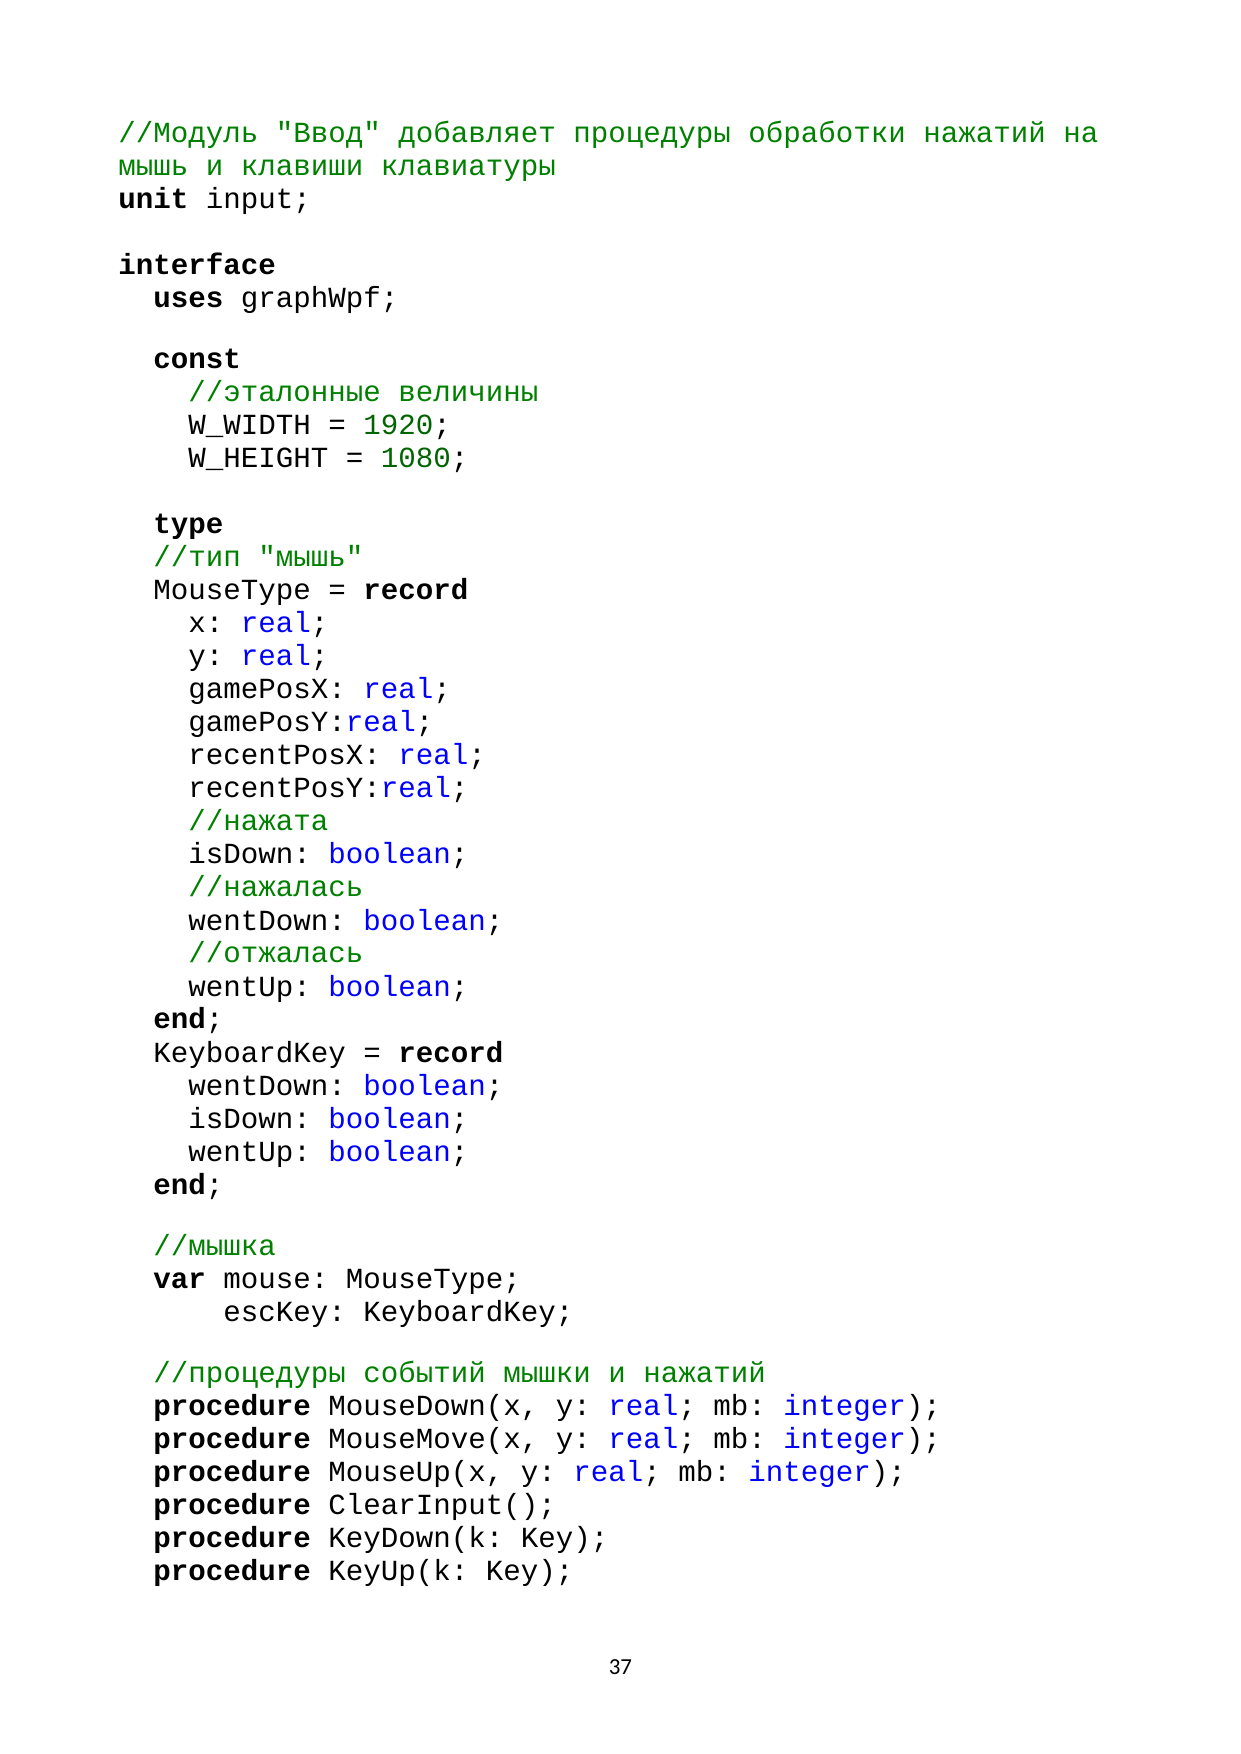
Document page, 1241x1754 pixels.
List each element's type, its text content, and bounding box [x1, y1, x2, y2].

text isDown: boolean; [118, 1104, 1122, 1137]
text wentDown: boolean; [118, 1071, 1122, 1104]
text //отжалась [118, 939, 1122, 972]
text const [118, 344, 1122, 377]
text W_WIDTH = 1920; [118, 410, 1122, 443]
text //процедуры событий мышки и нажатий [118, 1358, 1122, 1391]
text //нажата [118, 807, 1122, 839]
text wentDown: boolean; [118, 906, 1122, 939]
text isDown: boolean; [118, 839, 1122, 873]
text type [118, 509, 1122, 542]
text KeyboardKey = record [118, 1038, 1122, 1071]
text //эталонные величины [118, 377, 1122, 410]
text procedure MouseUp(x, y: real; mb: integer); [118, 1457, 1122, 1490]
text escKey: KeyboardKey; [118, 1297, 1122, 1330]
text var mouse: MouseType; [118, 1264, 1122, 1297]
text MouseType = record [118, 575, 1122, 608]
text gamePosY:real; [118, 707, 1122, 741]
text //мышка [118, 1231, 1122, 1264]
text wentUp: boolean; [118, 972, 1122, 1005]
text y: real; [118, 641, 1122, 674]
text //Модуль "Ввод" добавляет процедуры обработки нажатий на мышь и клавиши клавиатуры [118, 118, 1122, 184]
text procedure MouseDown(x, y: real; mb: integer); [118, 1391, 1122, 1424]
text wentUp: boolean; [118, 1137, 1122, 1170]
text unit input; [118, 184, 1122, 217]
text procedure KeyDown(k: Key); [118, 1523, 1122, 1556]
text interface [118, 250, 1122, 283]
text x: real; [118, 608, 1122, 641]
text gamePosX: real; [118, 674, 1122, 707]
text procedure KeyUp(k: Key); [118, 1556, 1122, 1589]
text W_HEIGHT = 1080; [118, 443, 1122, 476]
text end; [118, 1170, 1122, 1203]
text recentPosX: real; [118, 741, 1122, 773]
text procedure ClearInput(); [118, 1490, 1122, 1523]
text //нажалась [118, 873, 1122, 906]
text uses graphWpf; [118, 283, 1122, 316]
text //тип "мышь" [118, 542, 1122, 575]
text recentPosY:real; [118, 773, 1122, 807]
text procedure MouseMove(x, y: real; mb: integer); [118, 1424, 1122, 1457]
text end; [118, 1005, 1122, 1038]
